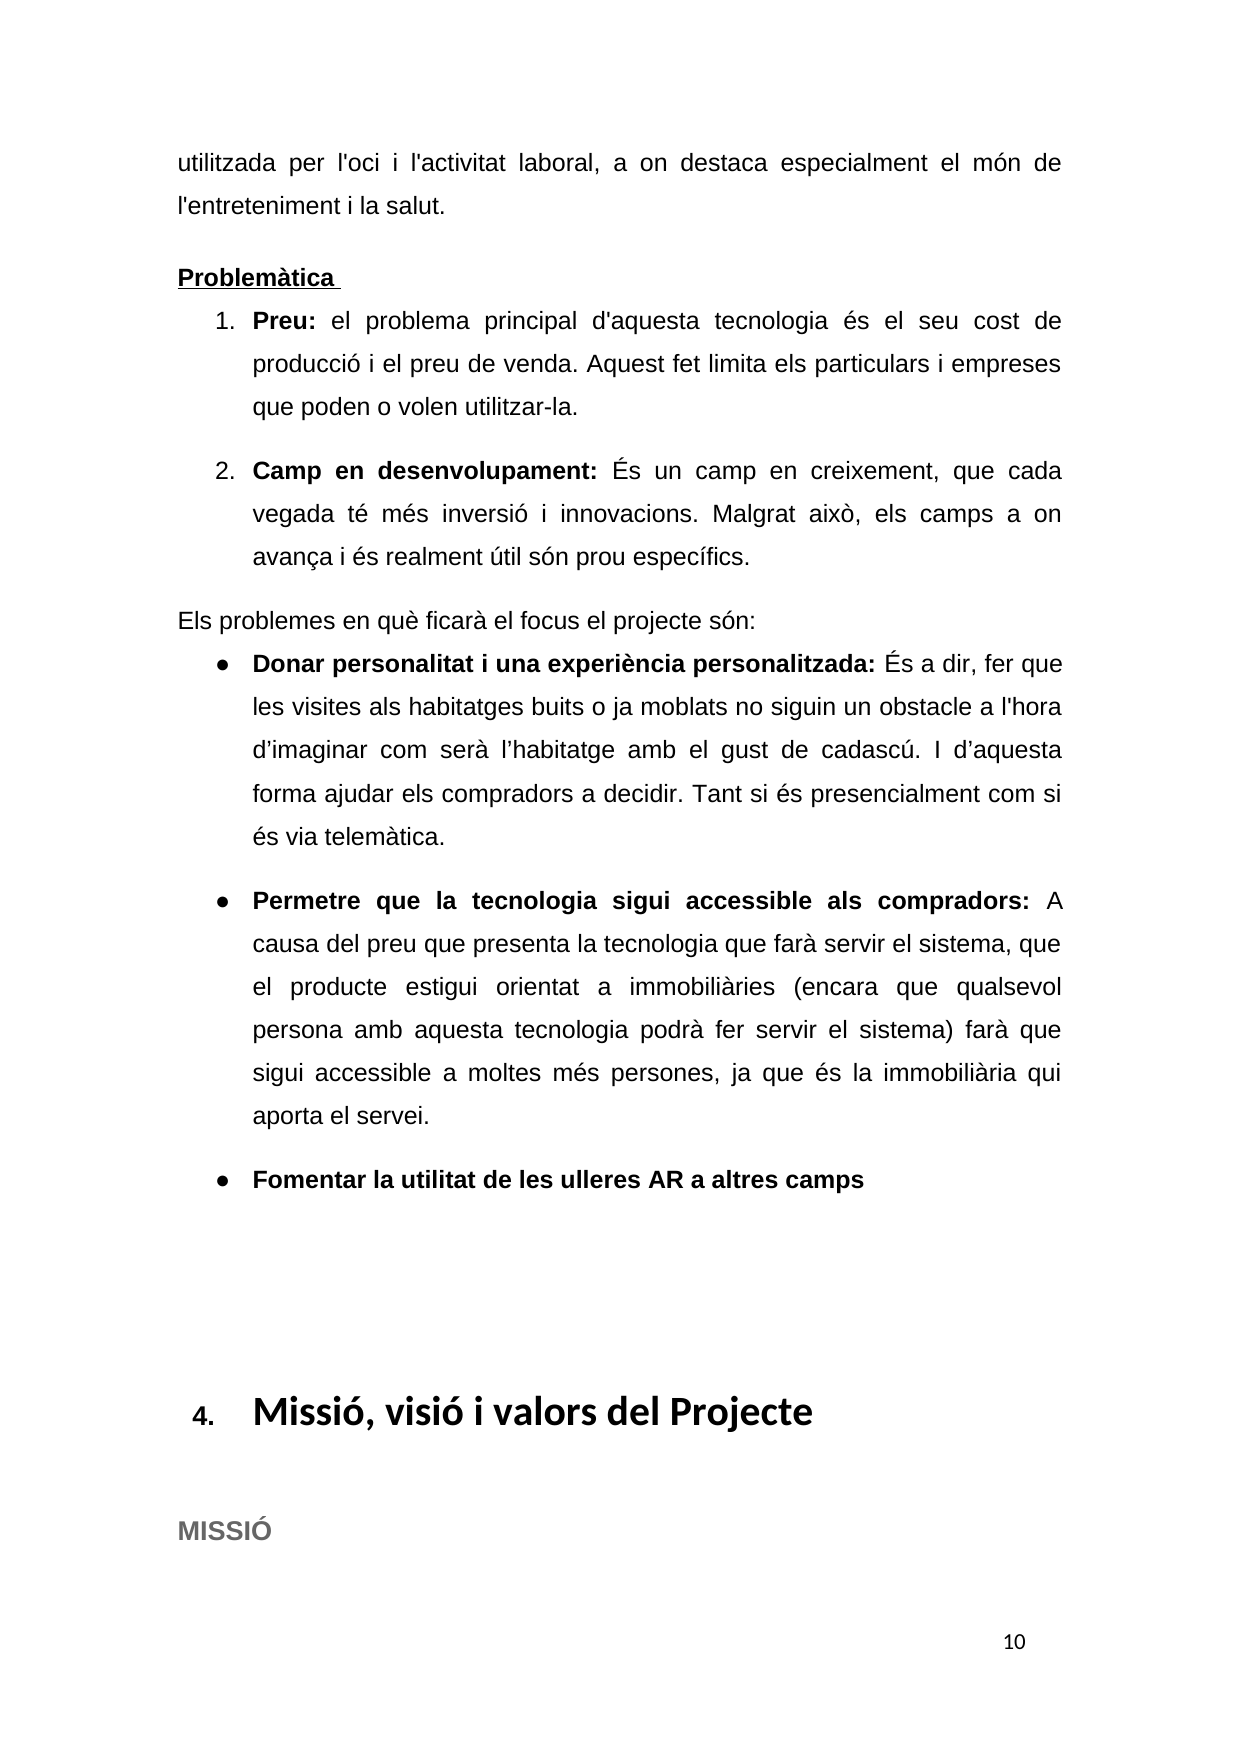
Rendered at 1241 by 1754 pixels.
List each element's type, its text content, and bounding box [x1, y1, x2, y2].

list Permetre que la tecnologia sigui accessible als compradors: A causa del preu que presenta la tecnologia que farà servir el sistema, que el producte estigui orientat a immobiliàries (encara que qualsevol persona amb aquesta tecnologia podrà fer servir el sistema) farà que sigui accessible a moltes més persones, ja que és la immobiliària qui aporta el servei. [215, 886, 1063, 1130]
list Donar personalitat i una experiència personalitzada: És a dir, fer que les visites als habitatges buits o ja moblats no siguin un obstacle a l'hora d’imaginar com serà l’habitatge amb el gust de cadascú. I d’aquesta forma ajudar els compradors a decidir. Tant si és presencialment com si és via telemàtica. [215, 649, 1063, 851]
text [177, 148, 1063, 219]
list Fomentar la utilitat de les ulleres AR a altres camps [215, 1165, 1063, 1194]
text Problemàtica [177, 263, 1063, 291]
text Els problemes en què ficarà el focus el projecte són: [177, 606, 1063, 635]
subtitle Missió, visió i valors del Projecte [215, 1385, 1063, 1436]
list Preu: el problema principal d'aquesta tecnologia és el seu cost de producció i el preu de venda. Aquest fet limita els particulars i empreses que poden o volen utilitzar-la. [215, 306, 1063, 421]
list Camp en desenvolupament: És un camp en creixement, que cada vegada té més inversió i innovacions. Malgrat això, els camps a on avança i és realment útil són prou específics. [215, 456, 1063, 571]
text MISSIÓ [177, 1514, 1063, 1546]
